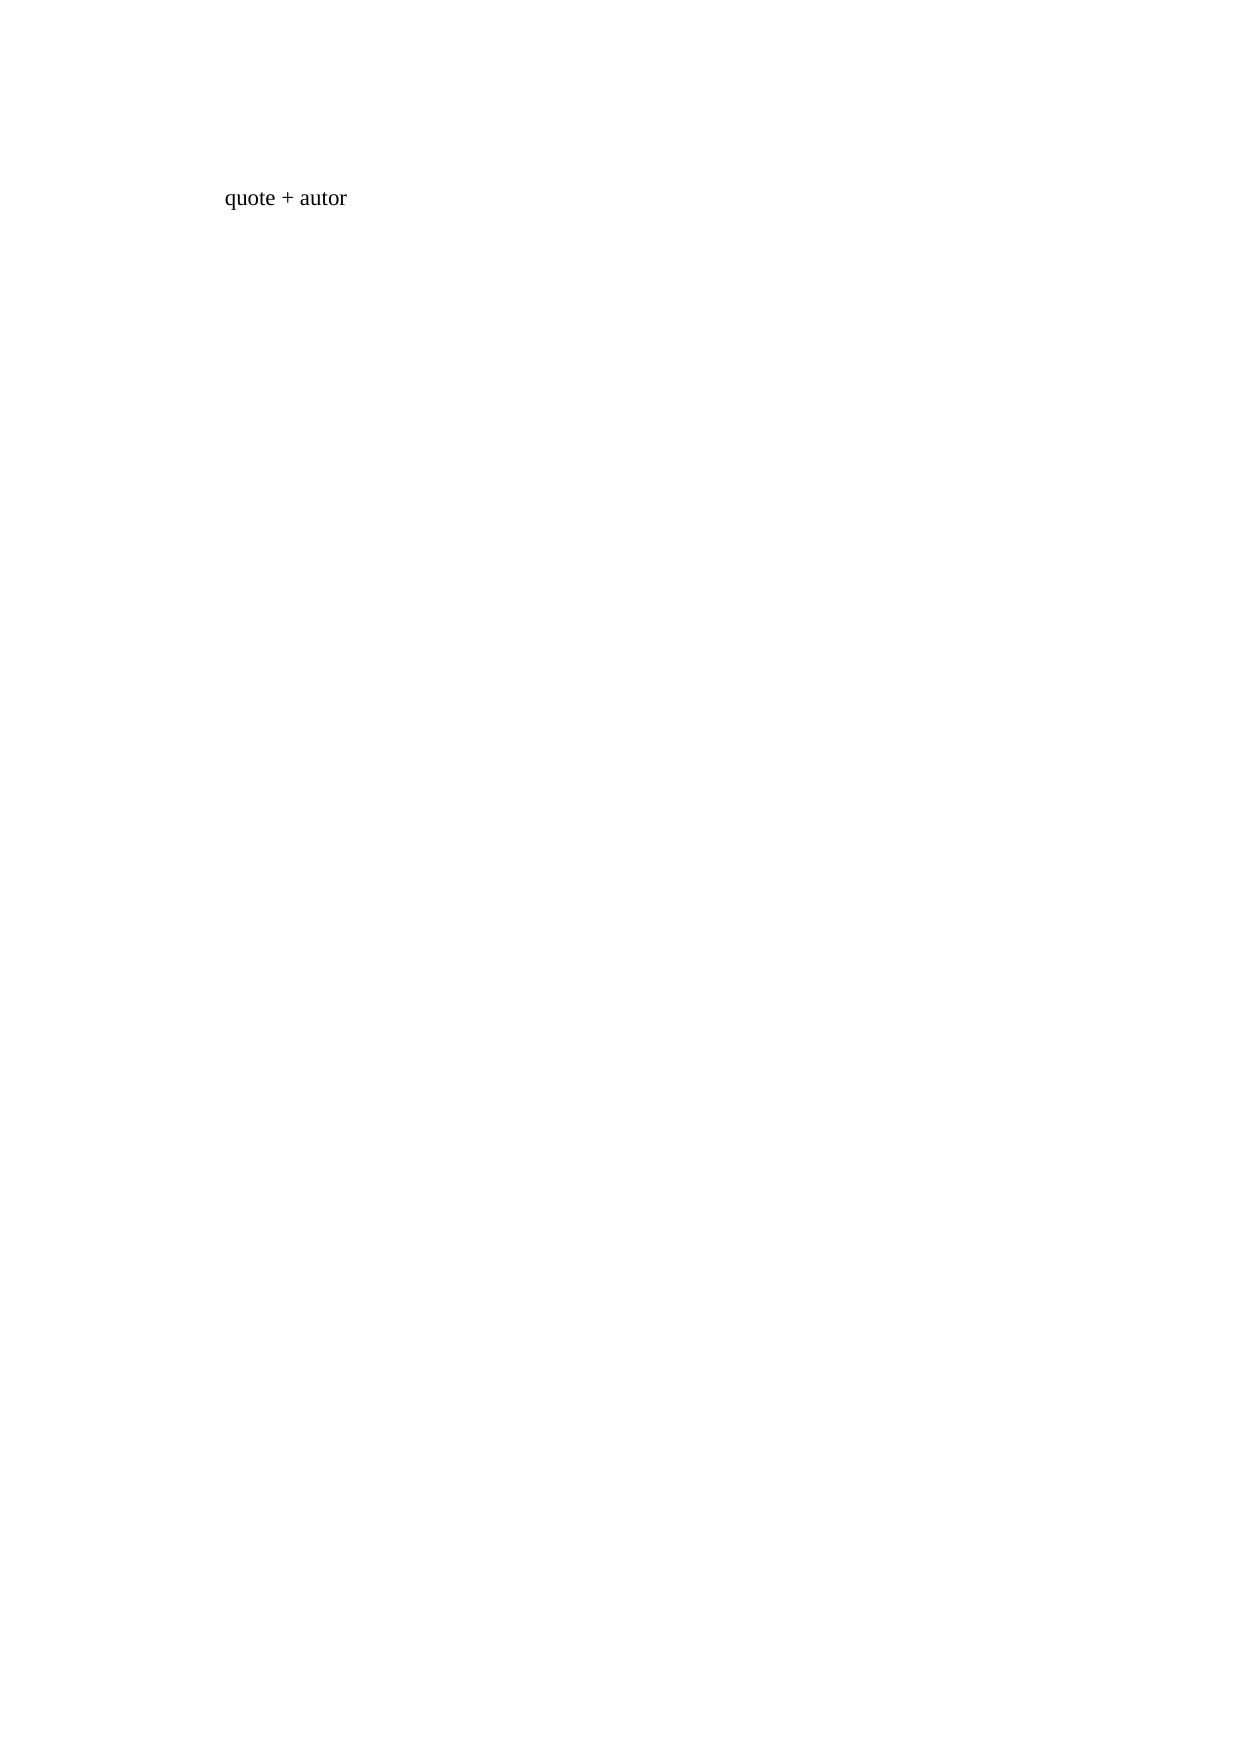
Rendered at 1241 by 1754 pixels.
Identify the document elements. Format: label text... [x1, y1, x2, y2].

text quote + autor [177, 177, 1063, 213]
